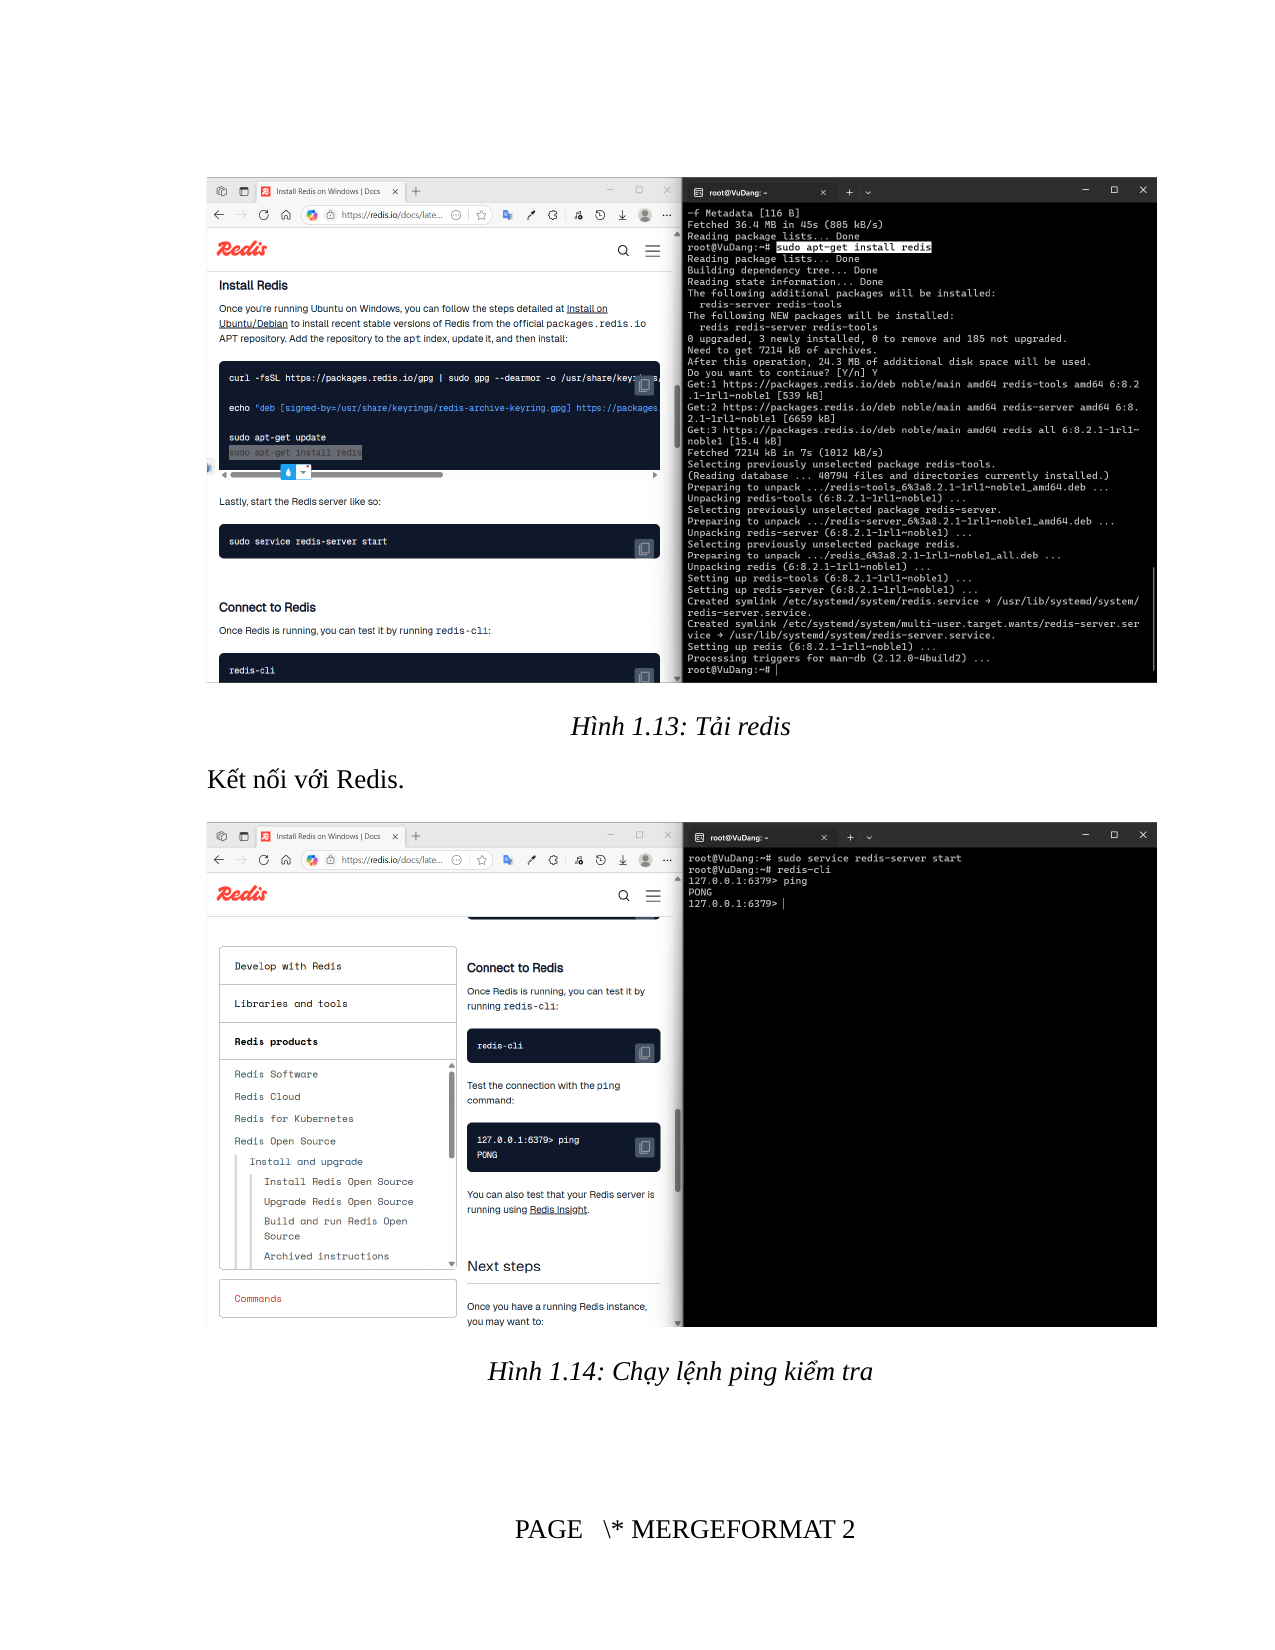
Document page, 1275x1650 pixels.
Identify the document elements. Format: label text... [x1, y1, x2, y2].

picture [206, 177, 1157, 683]
picture [206, 822, 1157, 1327]
text Kết nối với Redis. [207, 763, 1157, 794]
